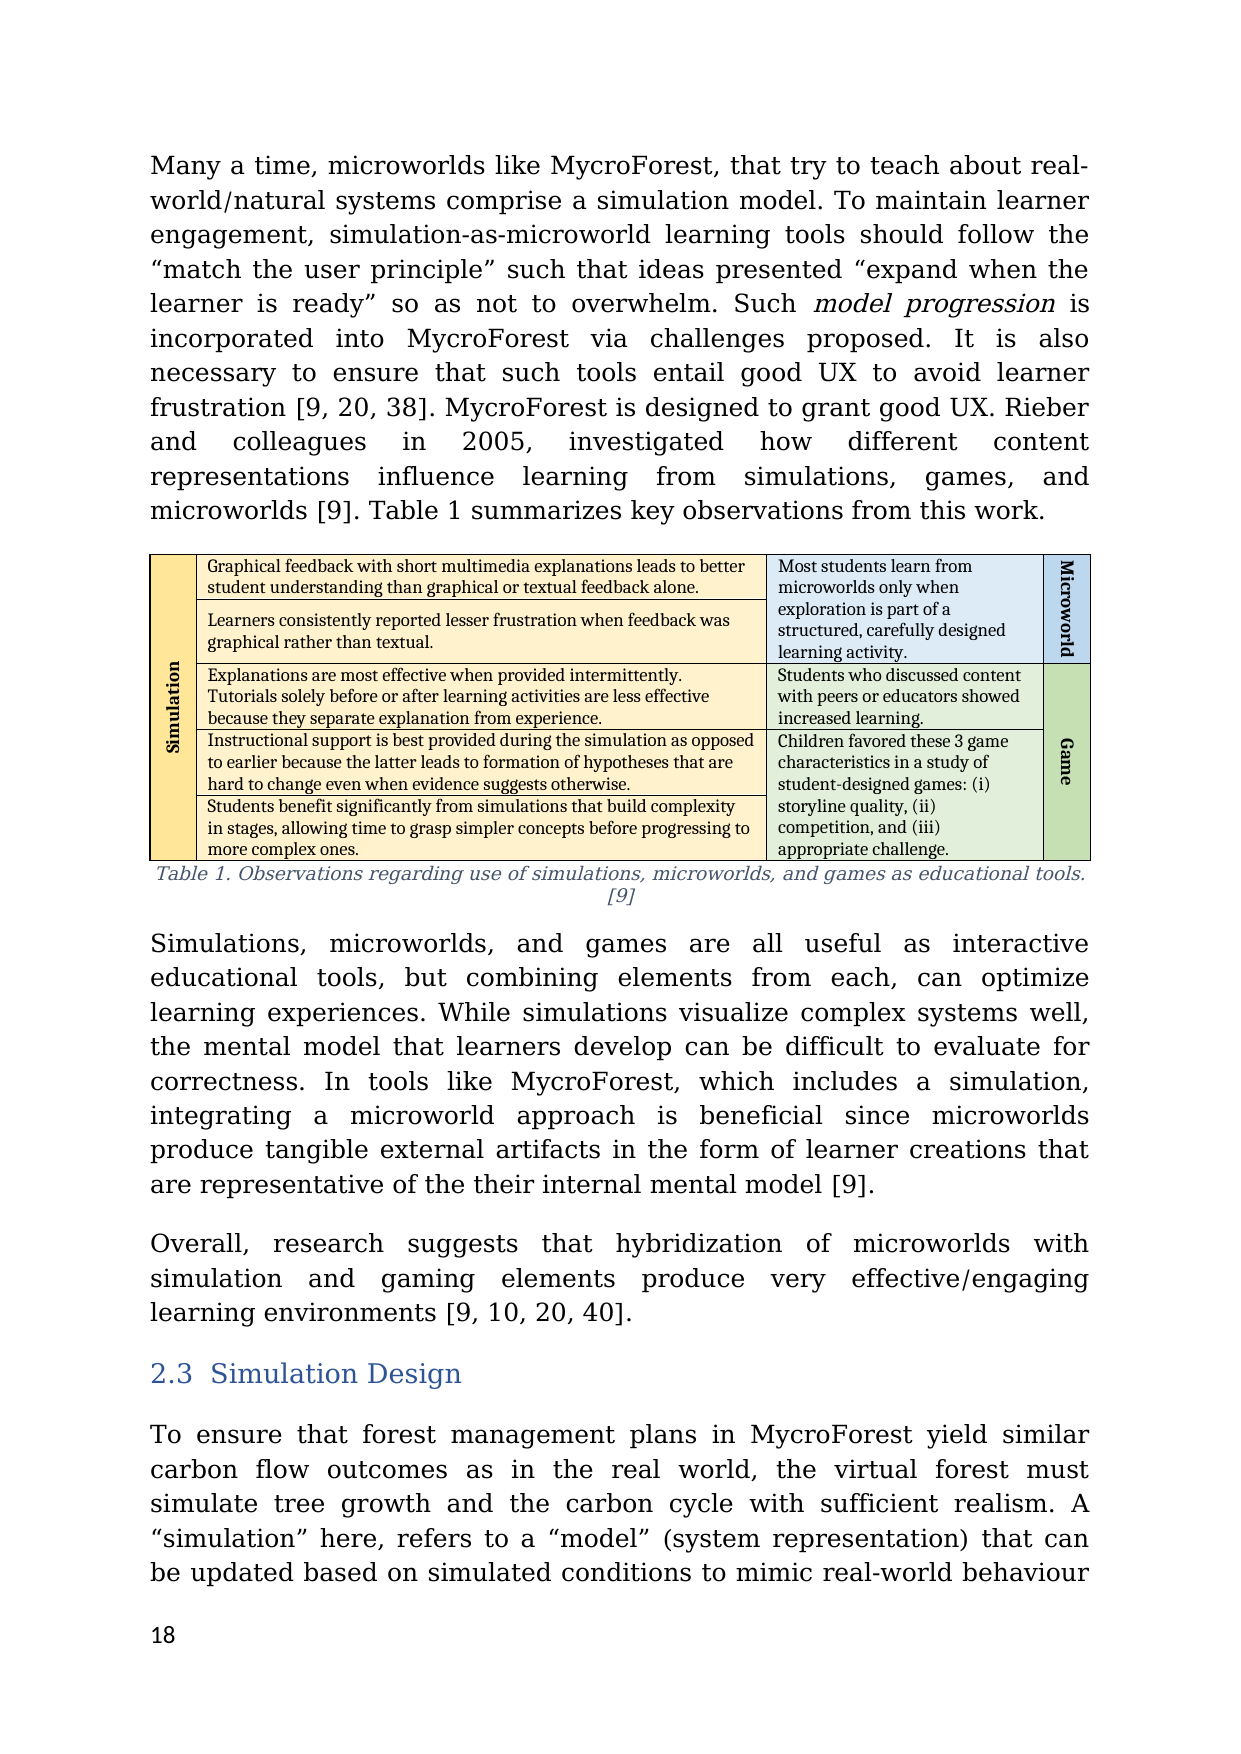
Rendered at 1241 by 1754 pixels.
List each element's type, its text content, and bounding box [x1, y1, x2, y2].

table_header Most students learn from microworlds only when exploration is part of a structured, carefully designed learning activity. [767, 555, 1043, 663]
table_header Microworld [1044, 555, 1090, 663]
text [150, 1419, 1090, 1587]
text Table 1. Observations regarding use of simulations, microworlds, and games as educational tools. [9] [150, 861, 1090, 906]
table_header Graphical feedback with short multimedia explanations leads to better student understanding than graphical or textual feedback alone. [197, 555, 766, 598]
table_cell Game [1044, 664, 1090, 860]
table_cell Students who discussed content with peers or educators showed increased learning. [767, 664, 1043, 729]
text Overall, research suggests that hybridization of microworlds with simulation and gaming elements produce very effective/engaging learning environments [9, 10, 20, 40]. [150, 1228, 1090, 1327]
table_header Simulation [151, 555, 196, 860]
table_cell Explanations are most effective when provided intermittently. Tutorials solely before or after learning activities are less effective because they separate explanation from experience. [197, 664, 766, 729]
table_cell Instructional support is best provided during the simulation as opposed to earlier because the latter leads to formation of hypotheses that are hard to change even when evidence suggests otherwise. [197, 730, 766, 794]
table_cell Students benefit significantly from simulations that build complexity in stages, allowing time to grasp simpler concepts before progressing to more complex ones. [197, 796, 766, 860]
text Simulations, microworlds, and games are all useful as interactive educational tools, but combining elements from each, can optimize learning experiences. While simulations visualize complex systems well, the mental model that learners develop can be difficult to evaluate for correctness. In tools like MycroForest, which includes a simulation, integrating a microworld approach is beneficial since microworlds produce tangible external artifacts in the form of learner creations that are representative of the their internal mental model [9]. [150, 927, 1090, 1198]
table_cell Learners consistently reported lesser frustration when feedback was graphical rather than textual. [197, 600, 766, 663]
subtitle Simulation Design [150, 1356, 1090, 1389]
text Many a time, microworlds like MycroForest, that try to teach about real-world/natural systems comprise a simulation model. To maintain learner engagement, simulation-as-microworld learning tools should follow the “match the user principle” such that ideas presented “expand when the learner is ready” so as not to overwhelm. Such model progression is incorporated into MycroForest via challenges proposed. It is also necessary to ensure that such tools entail good UX to avoid learner frustration [9, 20, 38]. MycroForest is designed to grant good UX. Rieber and colleagues in 2005, investigated how different content representations influence learning from simulations, games, and microworlds [9]. Table 1 summarizes key observations from this work. [150, 150, 1090, 525]
table_cell Children favored these 3 game characteristics in a study of student-designed games: (i) storyline quality, (ii) competition, and (iii) appropriate challenge. [767, 730, 1043, 860]
